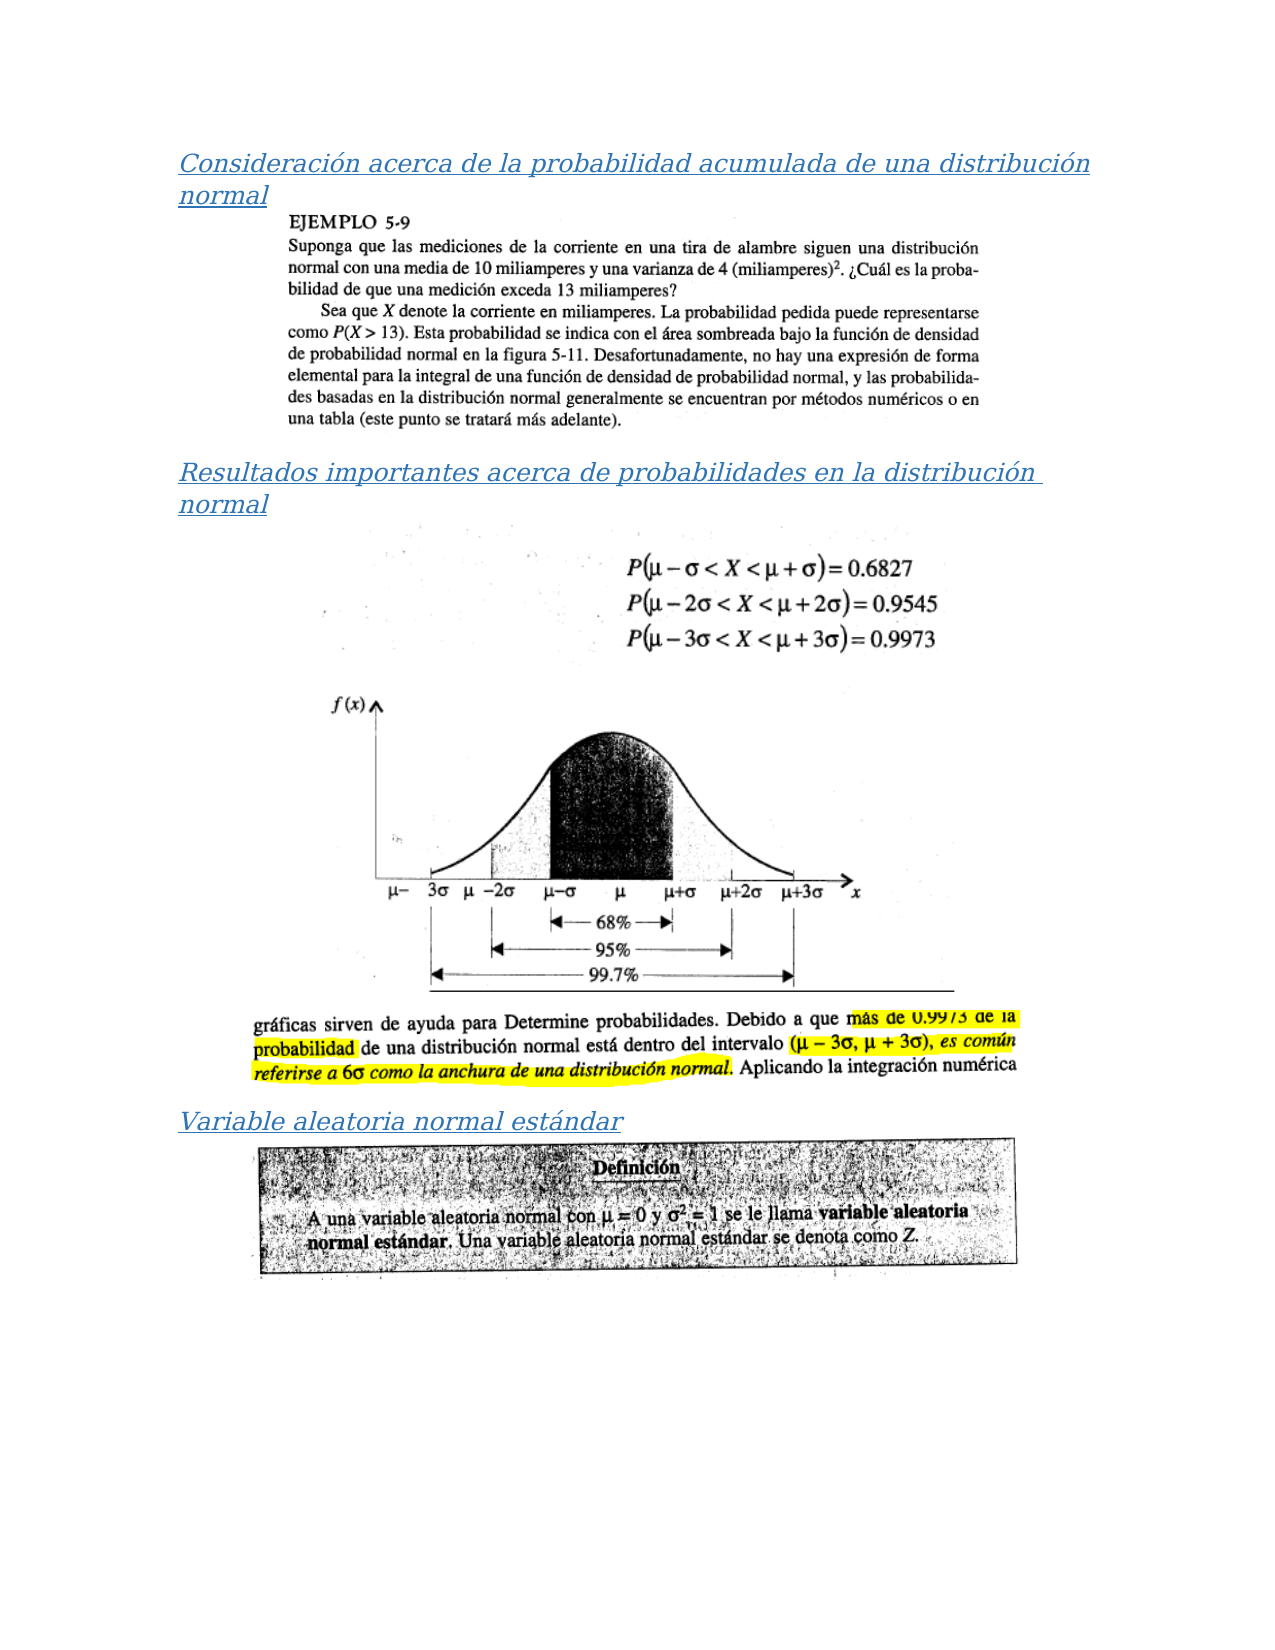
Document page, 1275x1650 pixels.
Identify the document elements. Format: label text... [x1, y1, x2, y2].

picture [248, 1010, 1027, 1087]
subtitle Consideración acerca de la probabilidad acumulada de una distribución normal [177, 148, 1098, 210]
picture [250, 1137, 1025, 1280]
subtitle Variable aleatoria normal estándar [177, 1106, 1098, 1136]
subtitle Resultados importantes acerca de probabilidades en la distribución normal [177, 456, 1098, 518]
picture [320, 521, 955, 992]
picture [282, 212, 993, 438]
